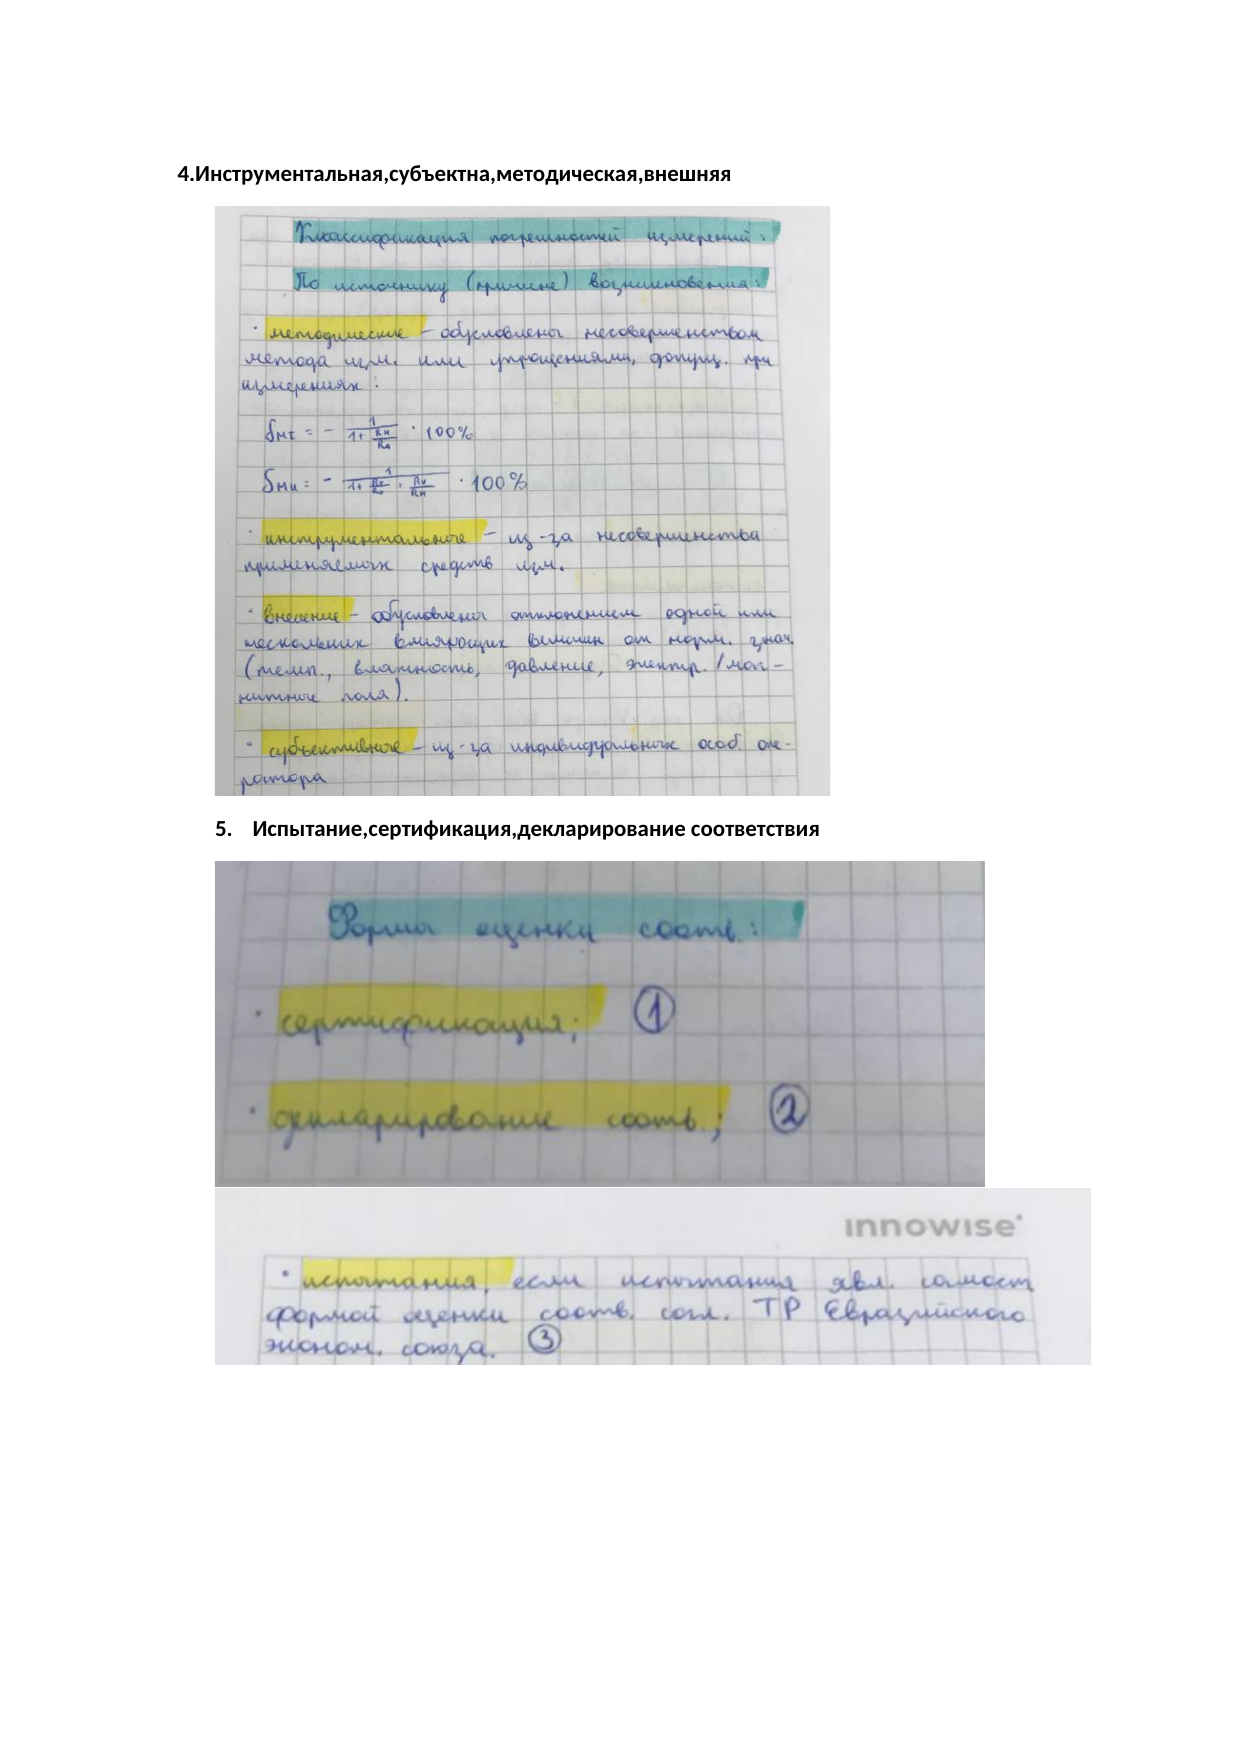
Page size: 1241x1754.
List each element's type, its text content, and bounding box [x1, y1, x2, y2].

text 4.Инструментальная,субъектна,методическая,внешняя [177, 159, 1152, 187]
picture [214, 861, 985, 1187]
list Испытание,сертификация,декларирование соответствия [215, 814, 1152, 842]
picture [214, 1188, 1092, 1365]
picture [214, 206, 831, 796]
